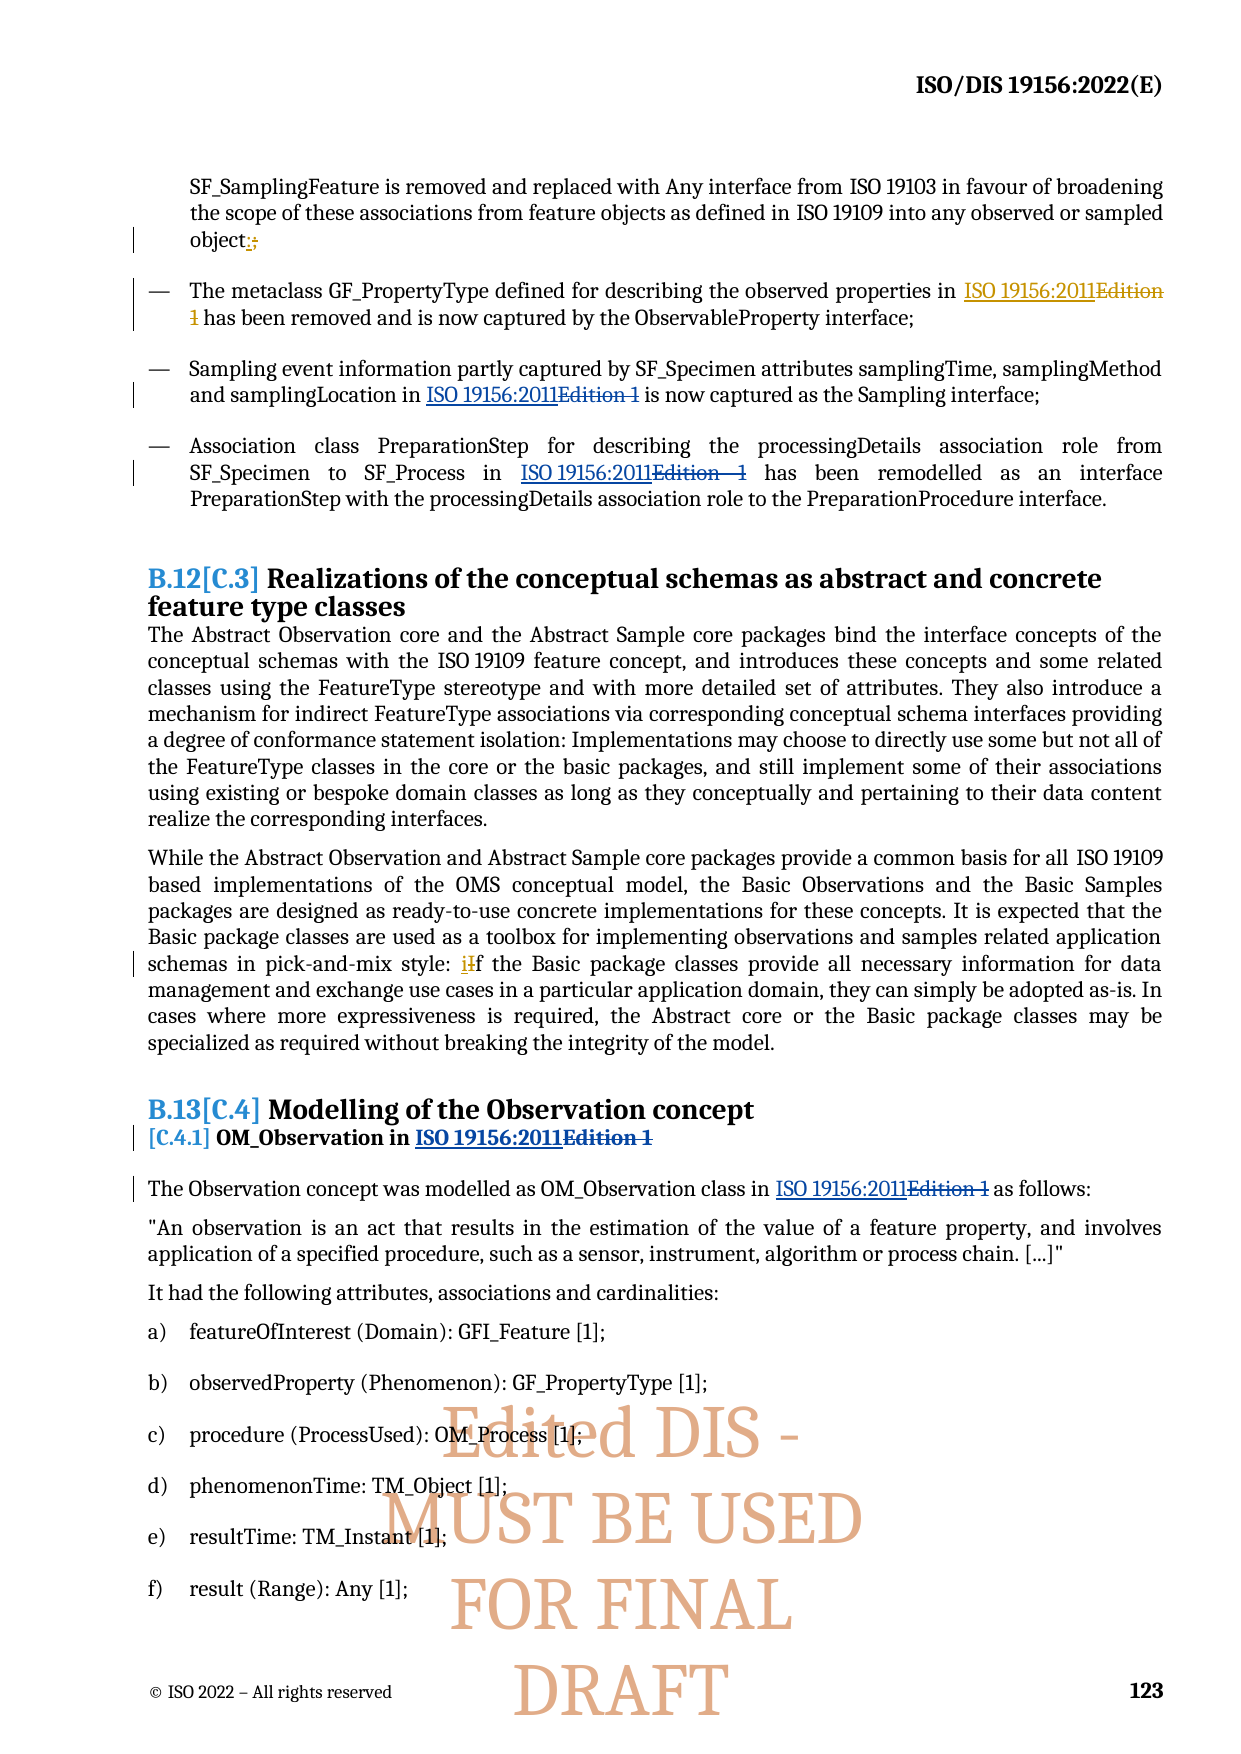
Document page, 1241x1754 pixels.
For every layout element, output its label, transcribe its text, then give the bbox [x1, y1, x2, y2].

text The Observation concept was modelled as OM_Observation class in as follows: [148, 1176, 1163, 1202]
list — Sampling event information partly captured by SF_Specimen attributes samplingTime, samplingMethod and samplingLocation in is now captured as the Sampling interface; [148, 356, 1163, 408]
text "An observation is an act that results in the estimation of the value of a feature property, and involves application of a specified procedure, such as a sensor, instrument, algorithm or process chain. [...]" [148, 1214, 1163, 1267]
list d) phenomenonTime: TM_Object [1]; [148, 1473, 1163, 1499]
text While the Abstract Observation and Abstract Sample core packages provide a common basis for all ISO 19109 based implementations of the OMS conceptual model, the Basic Observations and the Basic Samples packages are designed as ready-to-use concrete implementations for these concepts. It is expected that the Basic package classes are used as a toolbox for implementing observations and samples related application schemas in pick-and-mix style: f the Basic package classes provide all necessary information for data management and exchange use cases in a particular application domain, they can simply be adopted as-is. In cases where more expressiveness is required, the Abstract core or the Basic package classes may be specialized as required without breaking the integrity of the model. [148, 845, 1163, 1056]
text Modelling of the Observation concept [148, 1097, 1163, 1125]
list e) resultTime: TM_Instant [1]; [148, 1524, 1163, 1550]
list a) featureOfInterest (Domain): GFI_Feature [1]; [148, 1319, 1163, 1345]
text Realizations of the conceptual schemas as abstract and concrete feature type classes [148, 566, 1163, 622]
list — Association class PreparationStep for describing the processingDetails association role from SF_Specimen to SF_Process in has been remodelled as an interface PreparationStep with the processingDetails association role to the PreparationProcedure interface. [148, 433, 1163, 512]
text The Abstract Observation core and the Abstract Sample core packages bind the interface concepts of the conceptual schemas with the ISO 19109 feature concept, and introduces these concepts and some related classes using the FeatureType stereotype and with more detailed set of attributes. They also introduce a mechanism for indirect FeatureType associations via corresponding conceptual schema interfaces providing a degree of conformance statement isolation: Implementations may choose to directly use some but not all of the FeatureType classes in the core or the basic packages, and still implement some of their associations using existing or bespoke domain classes as long as they conceptually and pertaining to their data content realize the corresponding interfaces. [148, 622, 1163, 833]
list f) result (Range): Any [1]; [148, 1575, 1163, 1602]
text It had the following attributes, associations and cardinalities: [148, 1280, 1163, 1306]
text OM_Observation in [148, 1125, 1163, 1151]
list — The metaclass GF_PropertyType defined for describing the observed properties in has been removed and is now captured by the ObservableProperty interface; [148, 278, 1163, 331]
list b) observedProperty (Phenomenon): GF_PropertyType [1]; [148, 1370, 1163, 1396]
list c) procedure (ProcessUsed): OM_Process [1]; [148, 1421, 1163, 1448]
